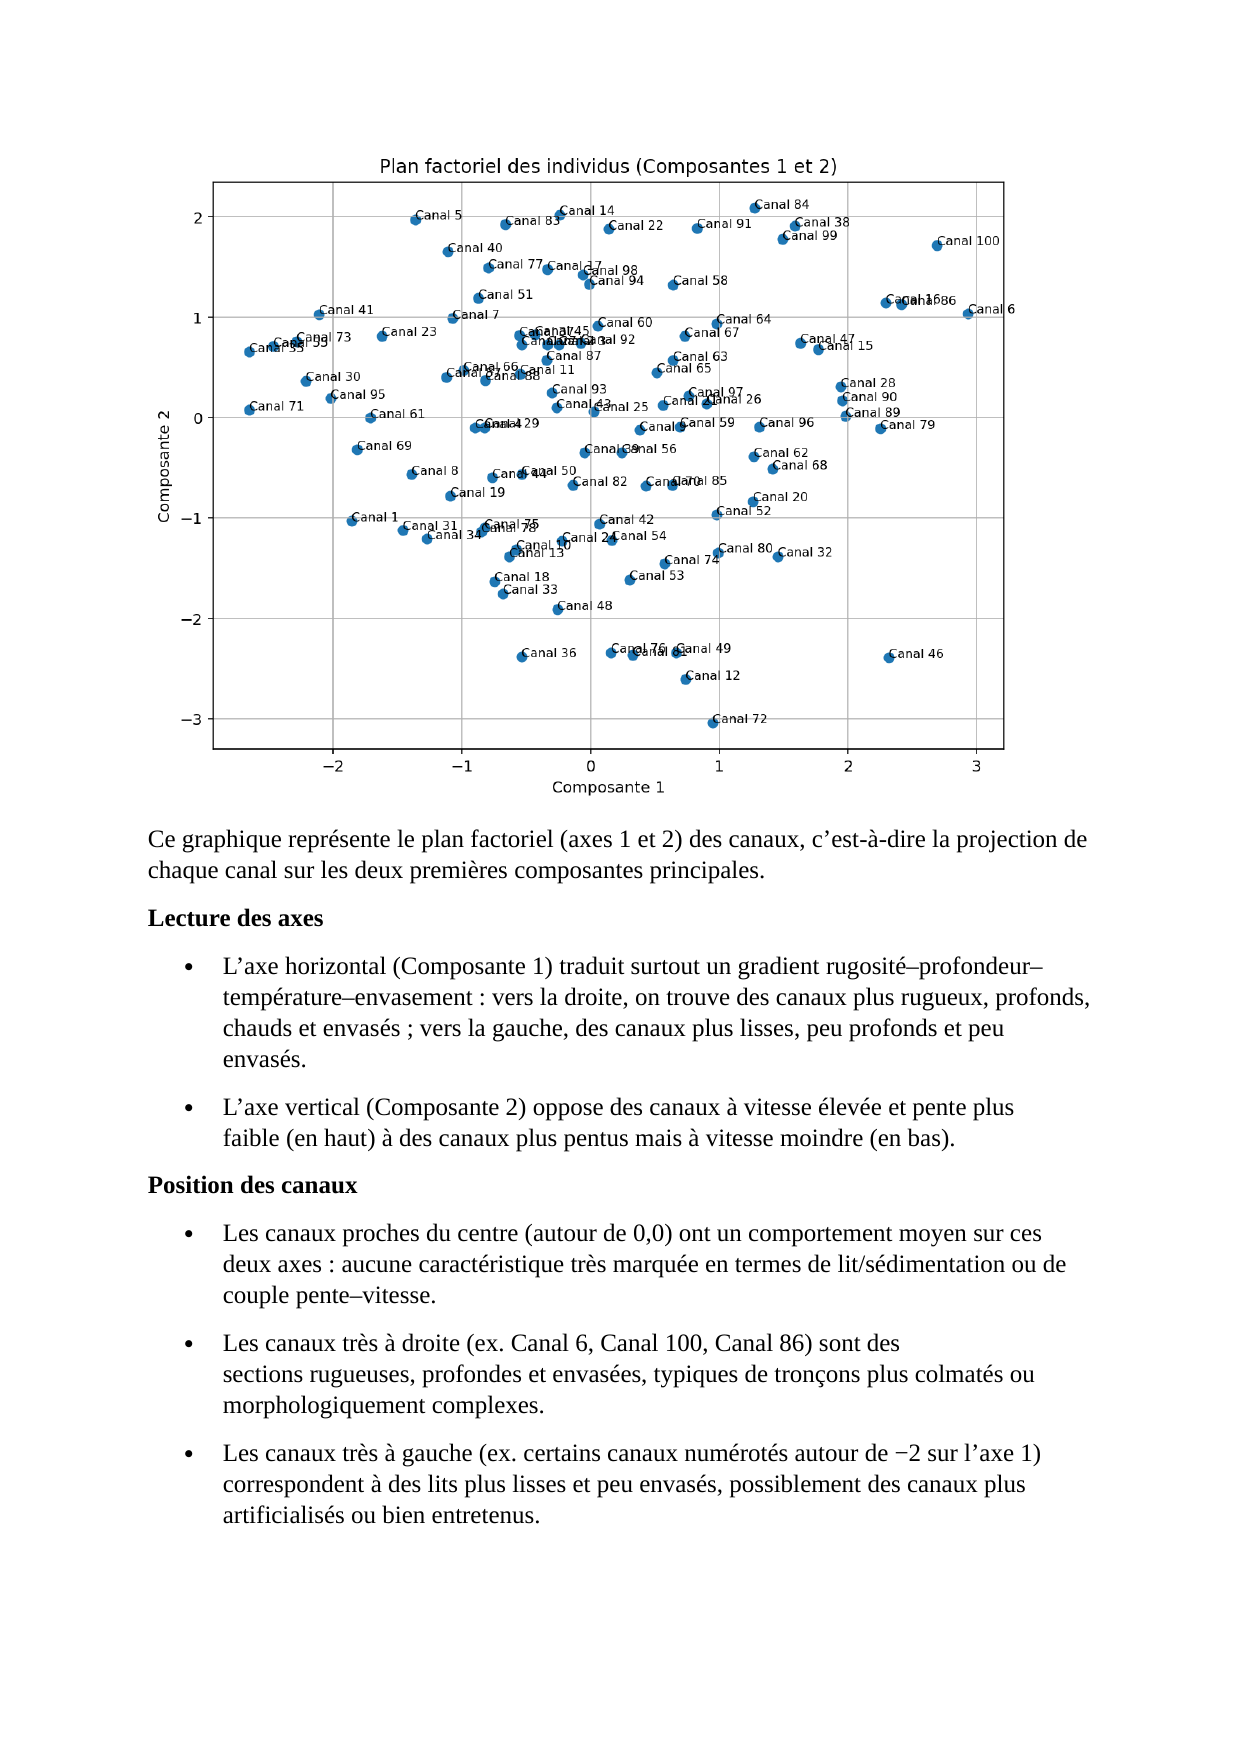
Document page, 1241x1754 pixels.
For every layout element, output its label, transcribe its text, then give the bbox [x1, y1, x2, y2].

list Les canaux proches du centre (autour de 0,0) ont un comportement moyen sur ces deux axes : aucune caractéristique très marquée en termes de lit/sédimentation ou de couple pente–vitesse.​ [185, 1218, 1093, 1309]
picture [147, 147, 1025, 806]
list L’axe vertical (Composante 2) oppose des canaux à vitesse élevée et pente plus faible (en haut) à des canaux plus pentus mais à vitesse moindre (en bas).​​ [185, 1092, 1093, 1152]
list Les canaux très à gauche (ex. certains canaux numérotés autour de −2 sur l’axe 1) correspondent à des lits plus lisses et peu envasés, possiblement des canaux plus artificialisés ou bien entretenus.​ [185, 1438, 1093, 1529]
list L’axe horizontal (Composante 1) traduit surtout un gradient rugosité–profondeur–température–envasement : vers la droite, on trouve des canaux plus rugueux, profonds, chauds et envasés ; vers la gauche, des canaux plus lisses, peu profonds et peu envasés.​ [185, 951, 1093, 1073]
text Lecture des axes [148, 903, 1093, 932]
list Les canaux très à droite (ex. Canal 6, Canal 100, Canal 86) sont des sections rugueuses, profondes et envasées, typiques de tronçons plus colmatés ou morphologiquement complexes.​​ [185, 1328, 1093, 1419]
text Position des canaux [148, 1171, 1093, 1199]
text Ce graphique représente le plan factoriel (axes 1 et 2) des canaux, c’est-à-dire la projection de chaque canal sur les deux premières composantes principales.​​ [148, 824, 1093, 884]
